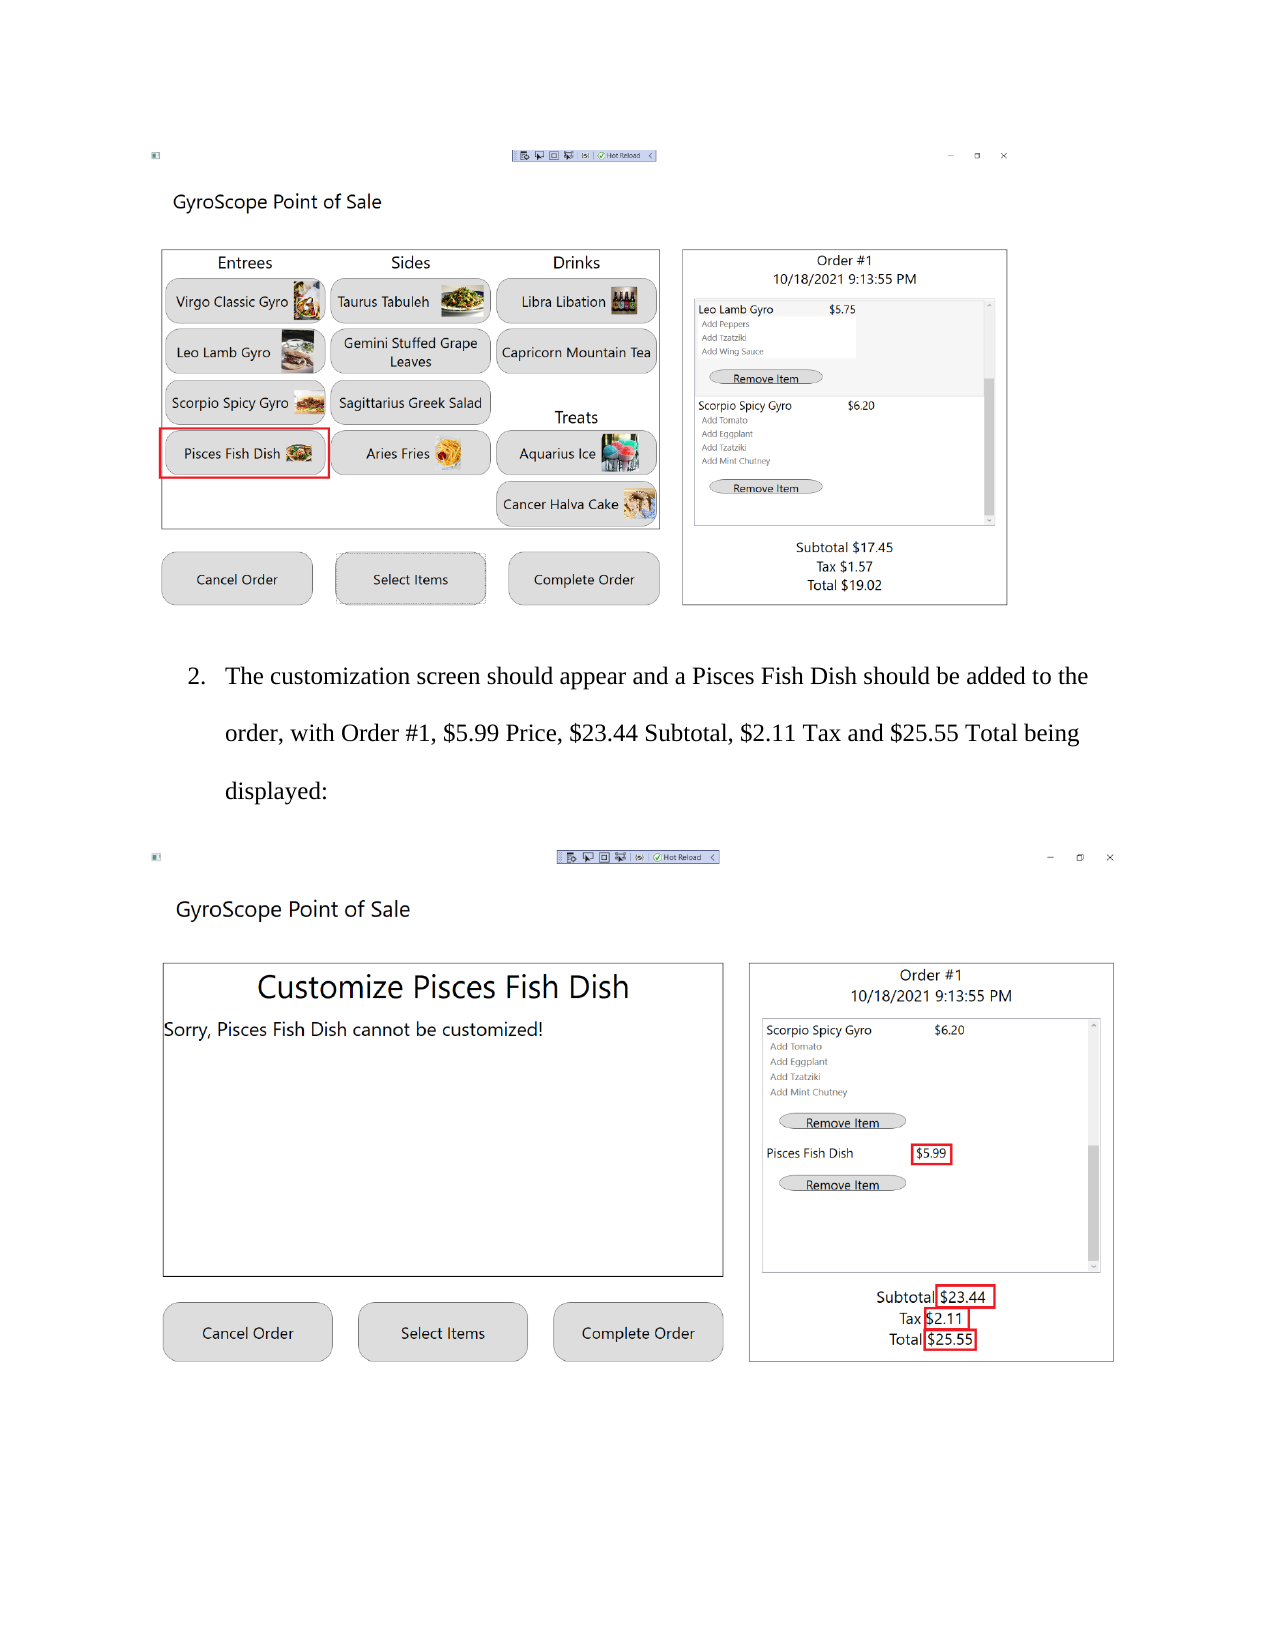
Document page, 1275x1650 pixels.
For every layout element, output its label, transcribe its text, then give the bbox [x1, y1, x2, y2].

picture [150, 150, 1018, 616]
list The customization screen should appear and a Pisces Fish Dish should be added to the order, with Order #1, $5.99 Price, $23.44 Subtotal, $2.11 Tax and $25.55 Total being displayed: [187, 661, 1125, 805]
picture [150, 850, 1125, 1374]
